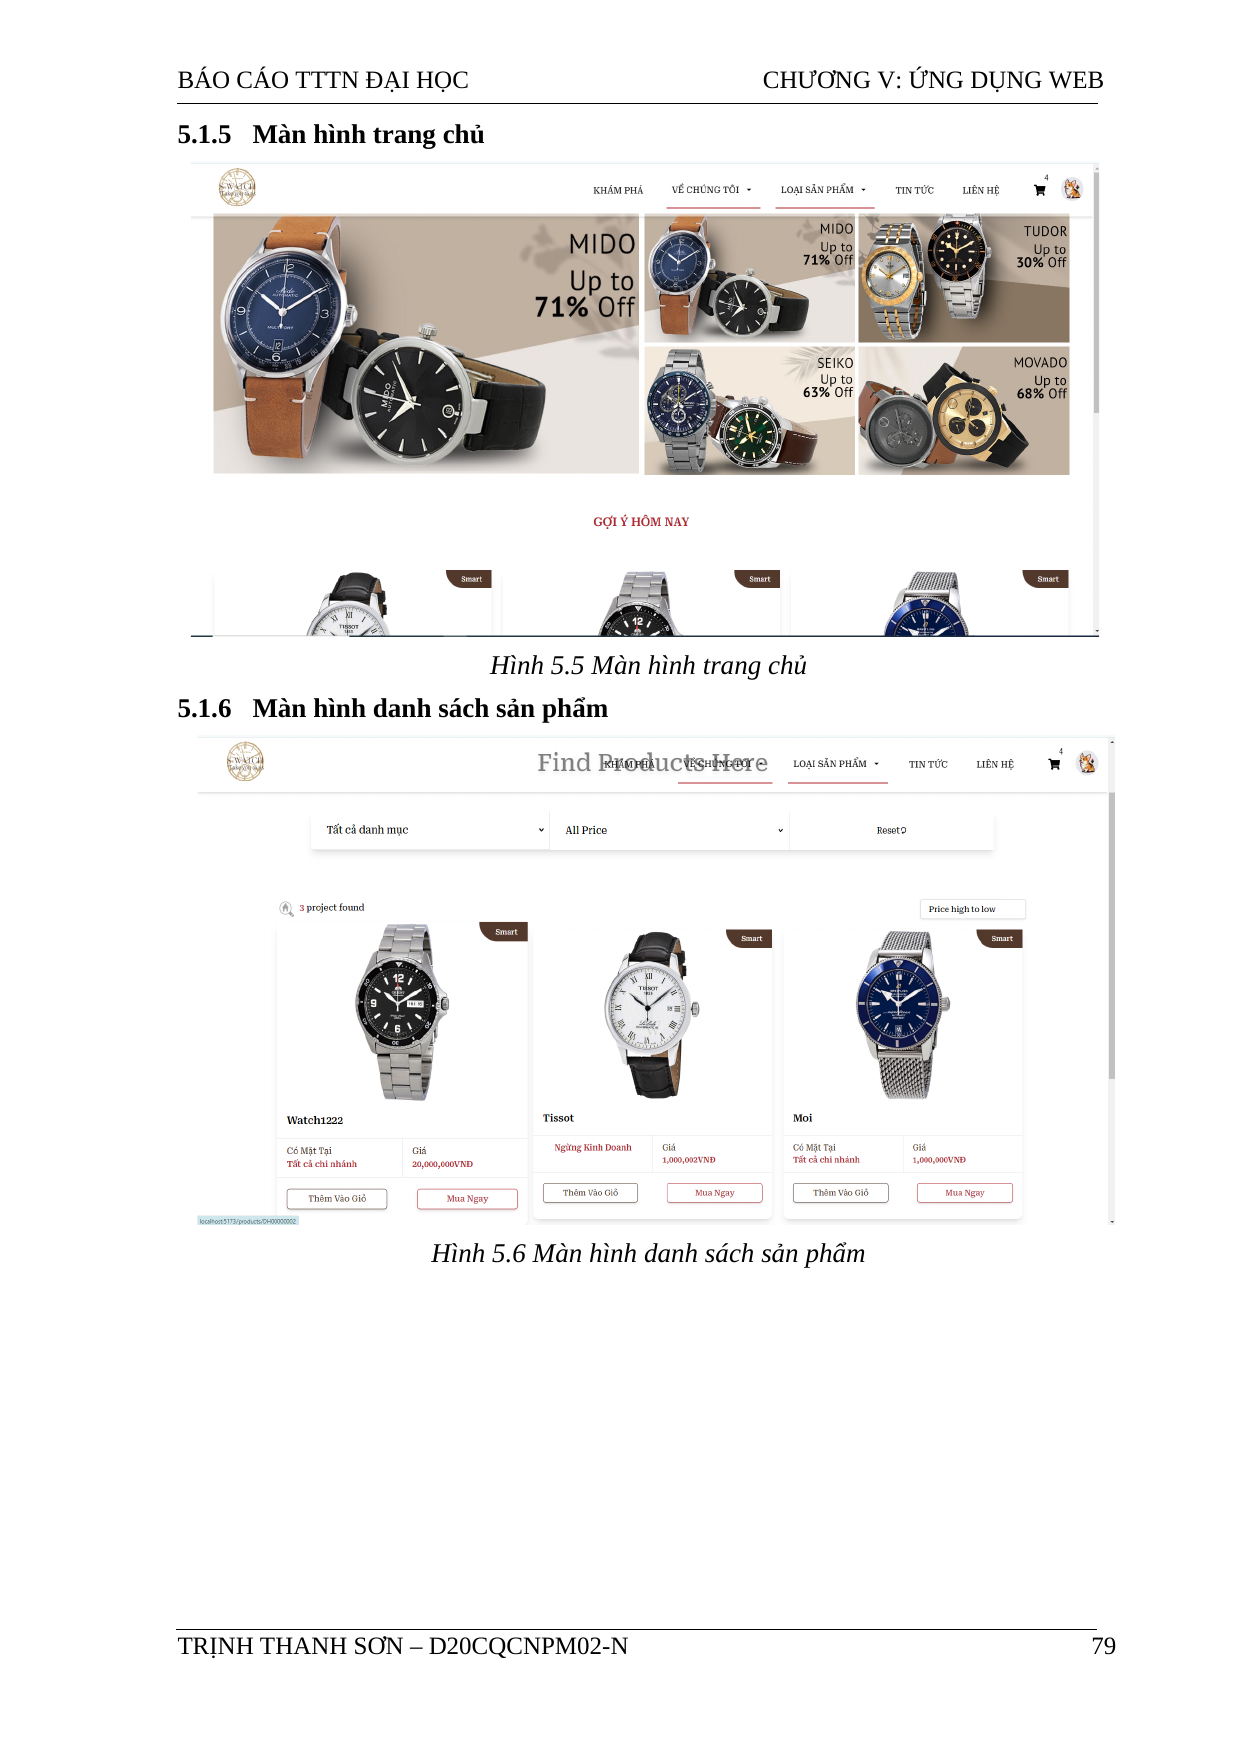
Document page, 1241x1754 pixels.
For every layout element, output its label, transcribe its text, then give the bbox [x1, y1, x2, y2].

subtitle Màn hình danh sách sản phẩm [177, 692, 1122, 723]
text Hình 5.6 Màn hình danh sách sản phẩm [177, 1237, 1122, 1268]
picture [197, 735, 1115, 1225]
subtitle Màn hình trang chủ [177, 118, 1122, 149]
text Hình 5.5 Màn hình trang chủ [177, 649, 1122, 680]
picture [190, 161, 1100, 637]
